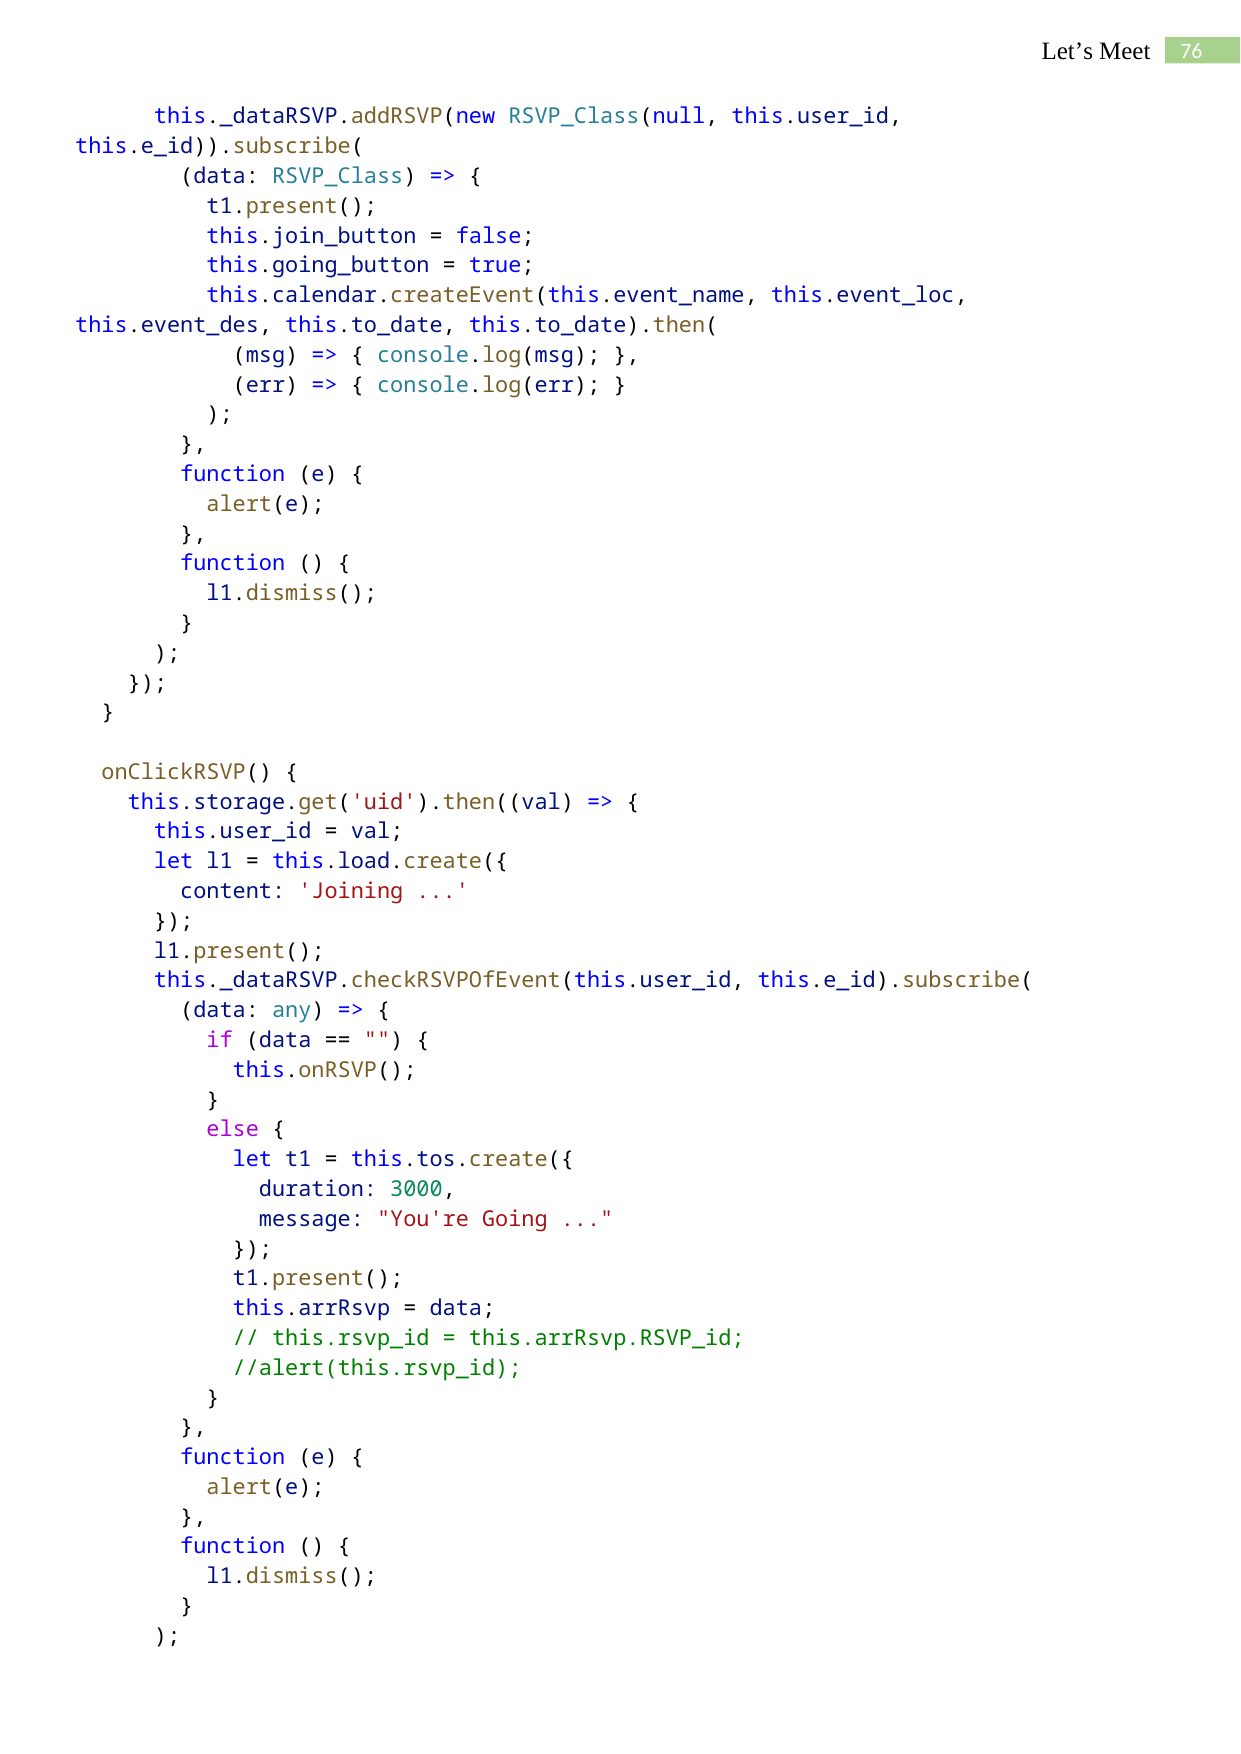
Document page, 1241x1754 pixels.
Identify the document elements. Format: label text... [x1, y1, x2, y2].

text } [75, 607, 1165, 637]
text duration: 3000, [75, 1173, 1165, 1203]
text else { [75, 1113, 1165, 1143]
text alert(e); [75, 488, 1165, 517]
text }, [75, 428, 1165, 458]
text t1.present(); [75, 190, 1165, 219]
text alert(e); [75, 1471, 1165, 1501]
text l1.dismiss(); [75, 1560, 1165, 1590]
text this.arrRsvp = data; [75, 1292, 1165, 1322]
text if (data == "") { [75, 1024, 1165, 1054]
text onClickRSVP() { [75, 756, 1165, 786]
text function () { [75, 547, 1165, 577]
text this.user_id = val; [75, 815, 1165, 845]
text }, [75, 1411, 1165, 1441]
text }, [75, 517, 1165, 547]
text this.calendar.createEvent(this.event_name, this.event_loc, this.event_des, this.to_date, this.to_date).then( [75, 279, 1165, 339]
text l1.present(); [75, 934, 1165, 964]
text }); [75, 666, 1165, 696]
text (msg) => { console.log(msg); }, [75, 339, 1165, 368]
text } [75, 1590, 1165, 1620]
text let t1 = this.tos.create({ [75, 1143, 1165, 1173]
text this.going_button = true; [75, 249, 1165, 279]
text t1.present(); [75, 1262, 1165, 1292]
text let l1 = this.load.create({ [75, 845, 1165, 875]
text content: 'Joining ...' [75, 875, 1165, 905]
text (data: any) => { [75, 994, 1165, 1024]
text this._dataRSVP.checkRSVPOfEvent(this.user_id, this.e_id).subscribe( [75, 964, 1165, 994]
text this.storage.get('uid').then((val) => { [75, 786, 1165, 815]
text ); [75, 637, 1165, 666]
text this.onRSVP(); [75, 1054, 1165, 1083]
text ); [75, 1620, 1165, 1649]
text }); [75, 1232, 1165, 1262]
text this.join_button = false; [75, 219, 1165, 249]
text ); [75, 398, 1165, 428]
text function (e) { [75, 1441, 1165, 1471]
text message: "You're Going ..." [75, 1203, 1165, 1232]
text (data: RSVP_Class) => { [75, 160, 1165, 190]
text function (e) { [75, 458, 1165, 488]
text } [75, 696, 1165, 726]
text }); [75, 905, 1165, 934]
text } [75, 1083, 1165, 1113]
text (err) => { console.log(err); } [75, 368, 1165, 398]
text } [75, 1381, 1165, 1411]
text }, [75, 1501, 1165, 1530]
text this._dataRSVP.addRSVP(new RSVP_Class(null, this.user_id, this.e_id)).subscribe( [75, 100, 1165, 160]
text l1.dismiss(); [75, 577, 1165, 607]
text //alert(this.rsvp_id); [75, 1352, 1165, 1381]
text // this.rsvp_id = this.arrRsvp.RSVP_id; [75, 1322, 1165, 1352]
text function () { [75, 1530, 1165, 1560]
